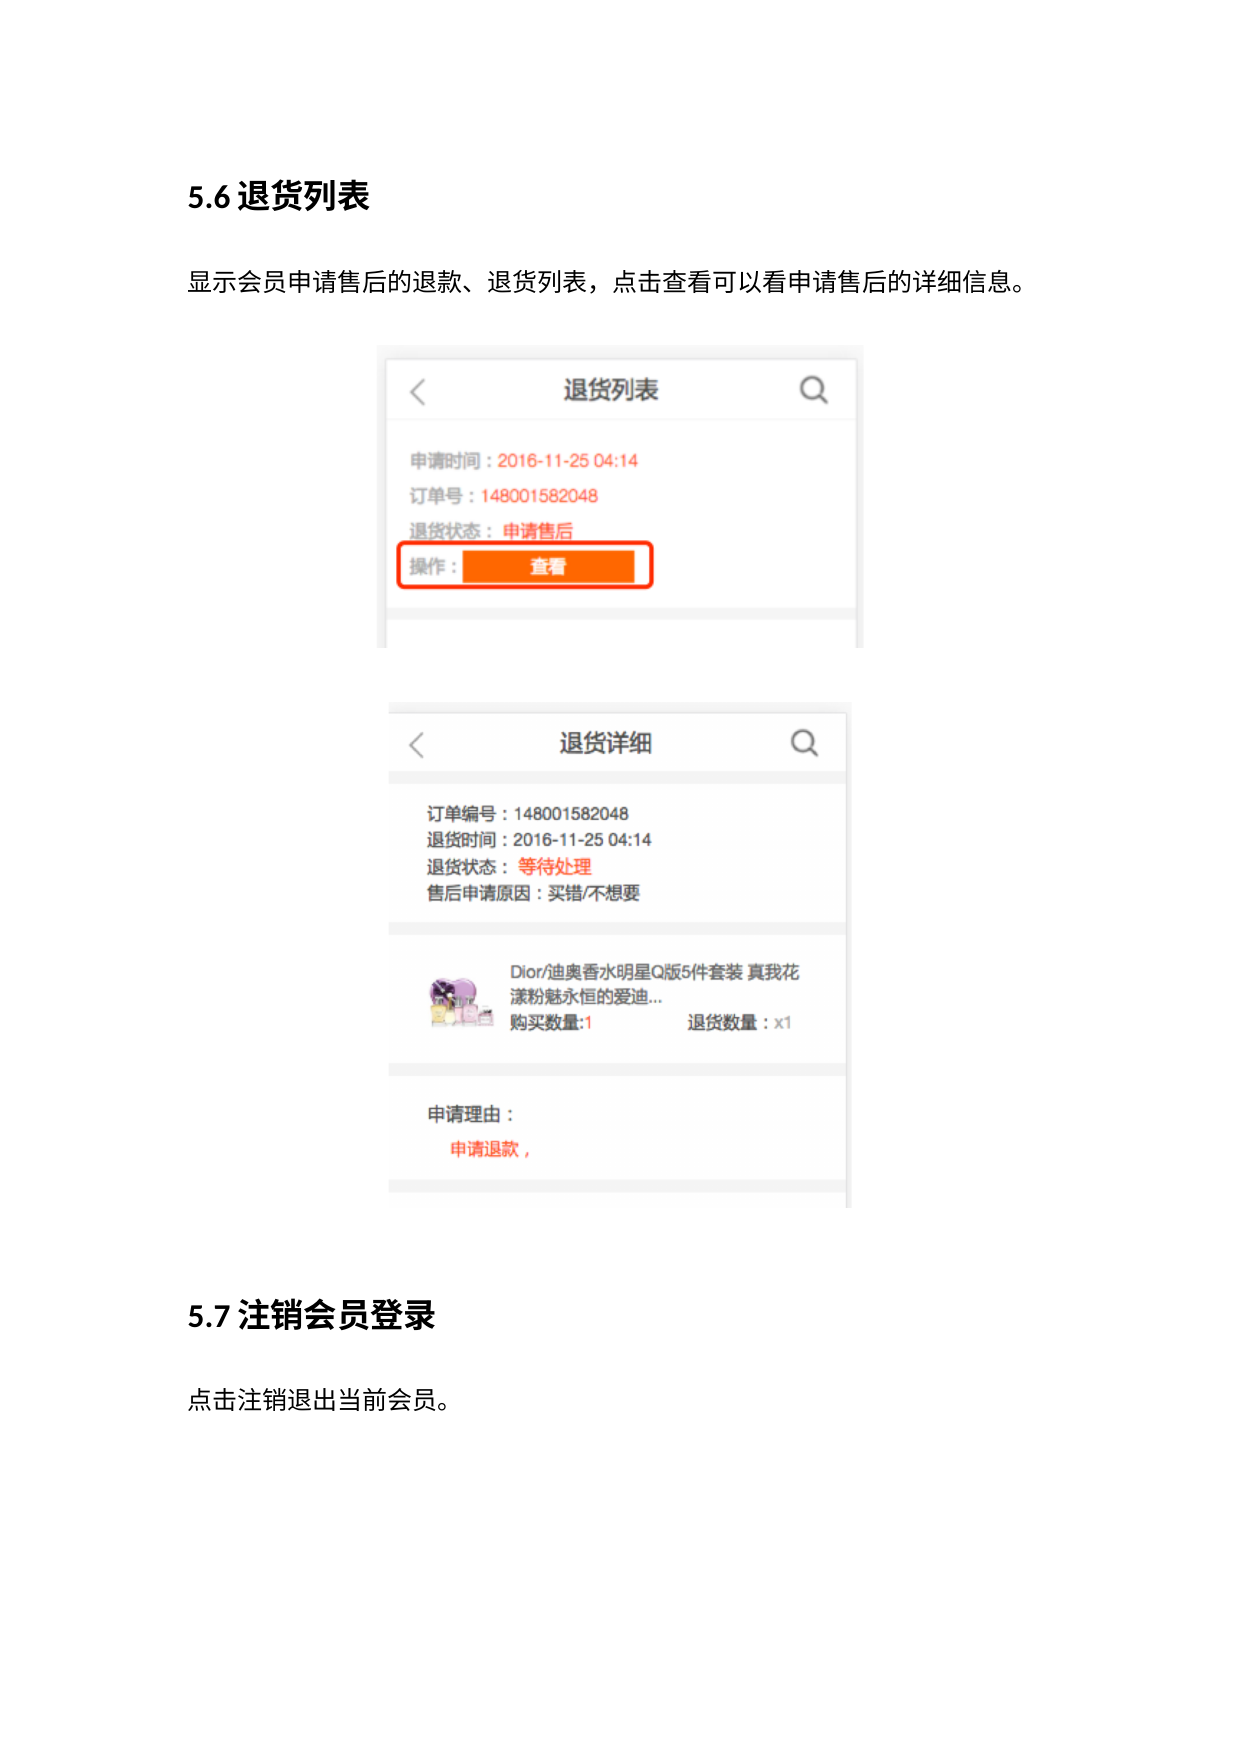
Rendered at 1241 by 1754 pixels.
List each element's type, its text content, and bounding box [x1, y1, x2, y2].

subtitle 5.7注销会员登录 [187, 1280, 1053, 1345]
subtitle 5.6退货列表 [187, 162, 1053, 227]
text 点击注销退出当前会员。 [187, 1366, 1053, 1431]
text 显示会员申请售后的退款、退货列表，点击查看可以看申请售后的详细信息。 [187, 248, 1053, 313]
picture [388, 702, 852, 1208]
picture [376, 345, 864, 648]
